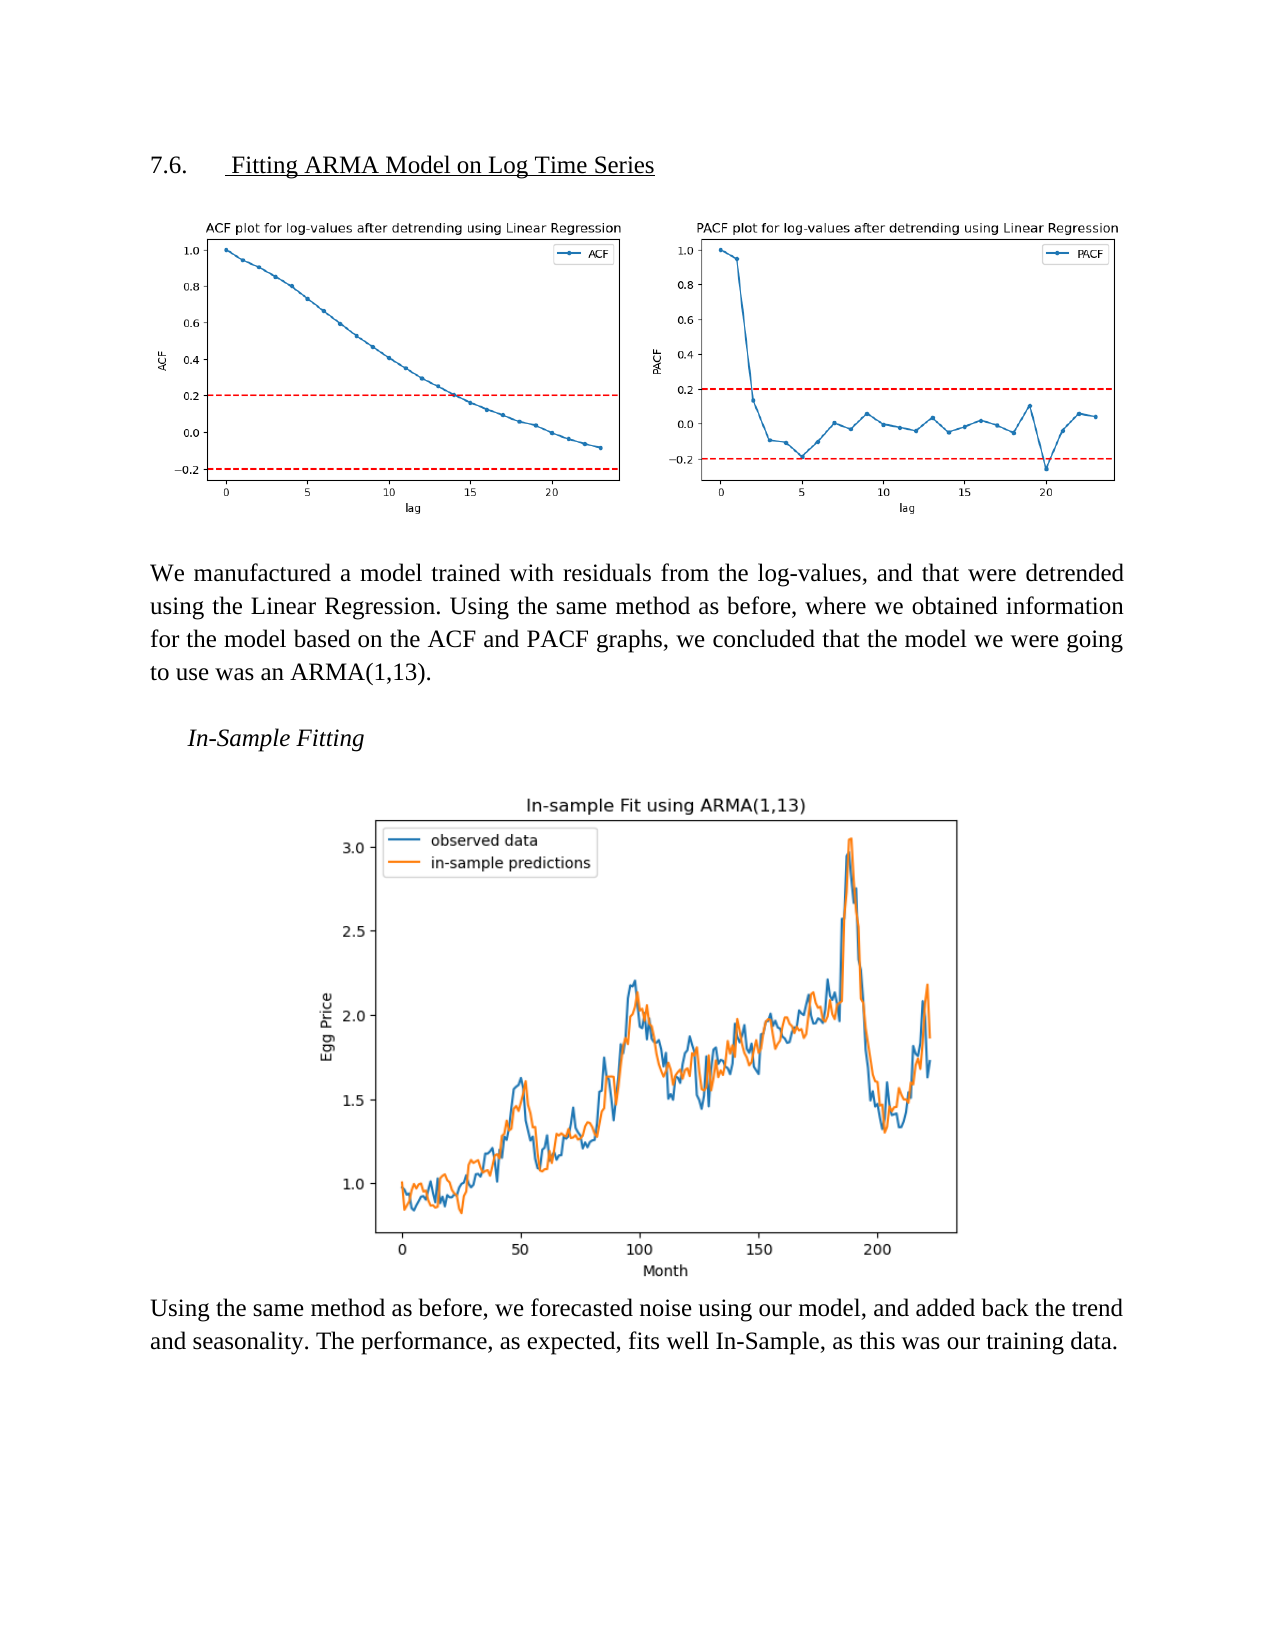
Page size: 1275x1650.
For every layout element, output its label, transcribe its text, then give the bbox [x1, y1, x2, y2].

text We manufactured a model trained with residuals from the log-values, and that were detrended using the Linear Regression. Using the same method as before, where we obtained information for the model based on the ACF and PACF graphs, we concluded that the model we were going to use was an ARMA(1,13). [150, 558, 1125, 686]
picture [150, 216, 1125, 521]
text Using the same method as before, we forecasted noise using our model, and added back the trend and seasonality. The performance, as expected, fits well In-Sample, as this was our training data. [150, 1293, 1125, 1355]
subtitle In-Sample Fitting [150, 723, 1125, 752]
subtitle Fitting ARMA Model on Log Time Series [150, 150, 1125, 179]
picture [310, 788, 966, 1289]
